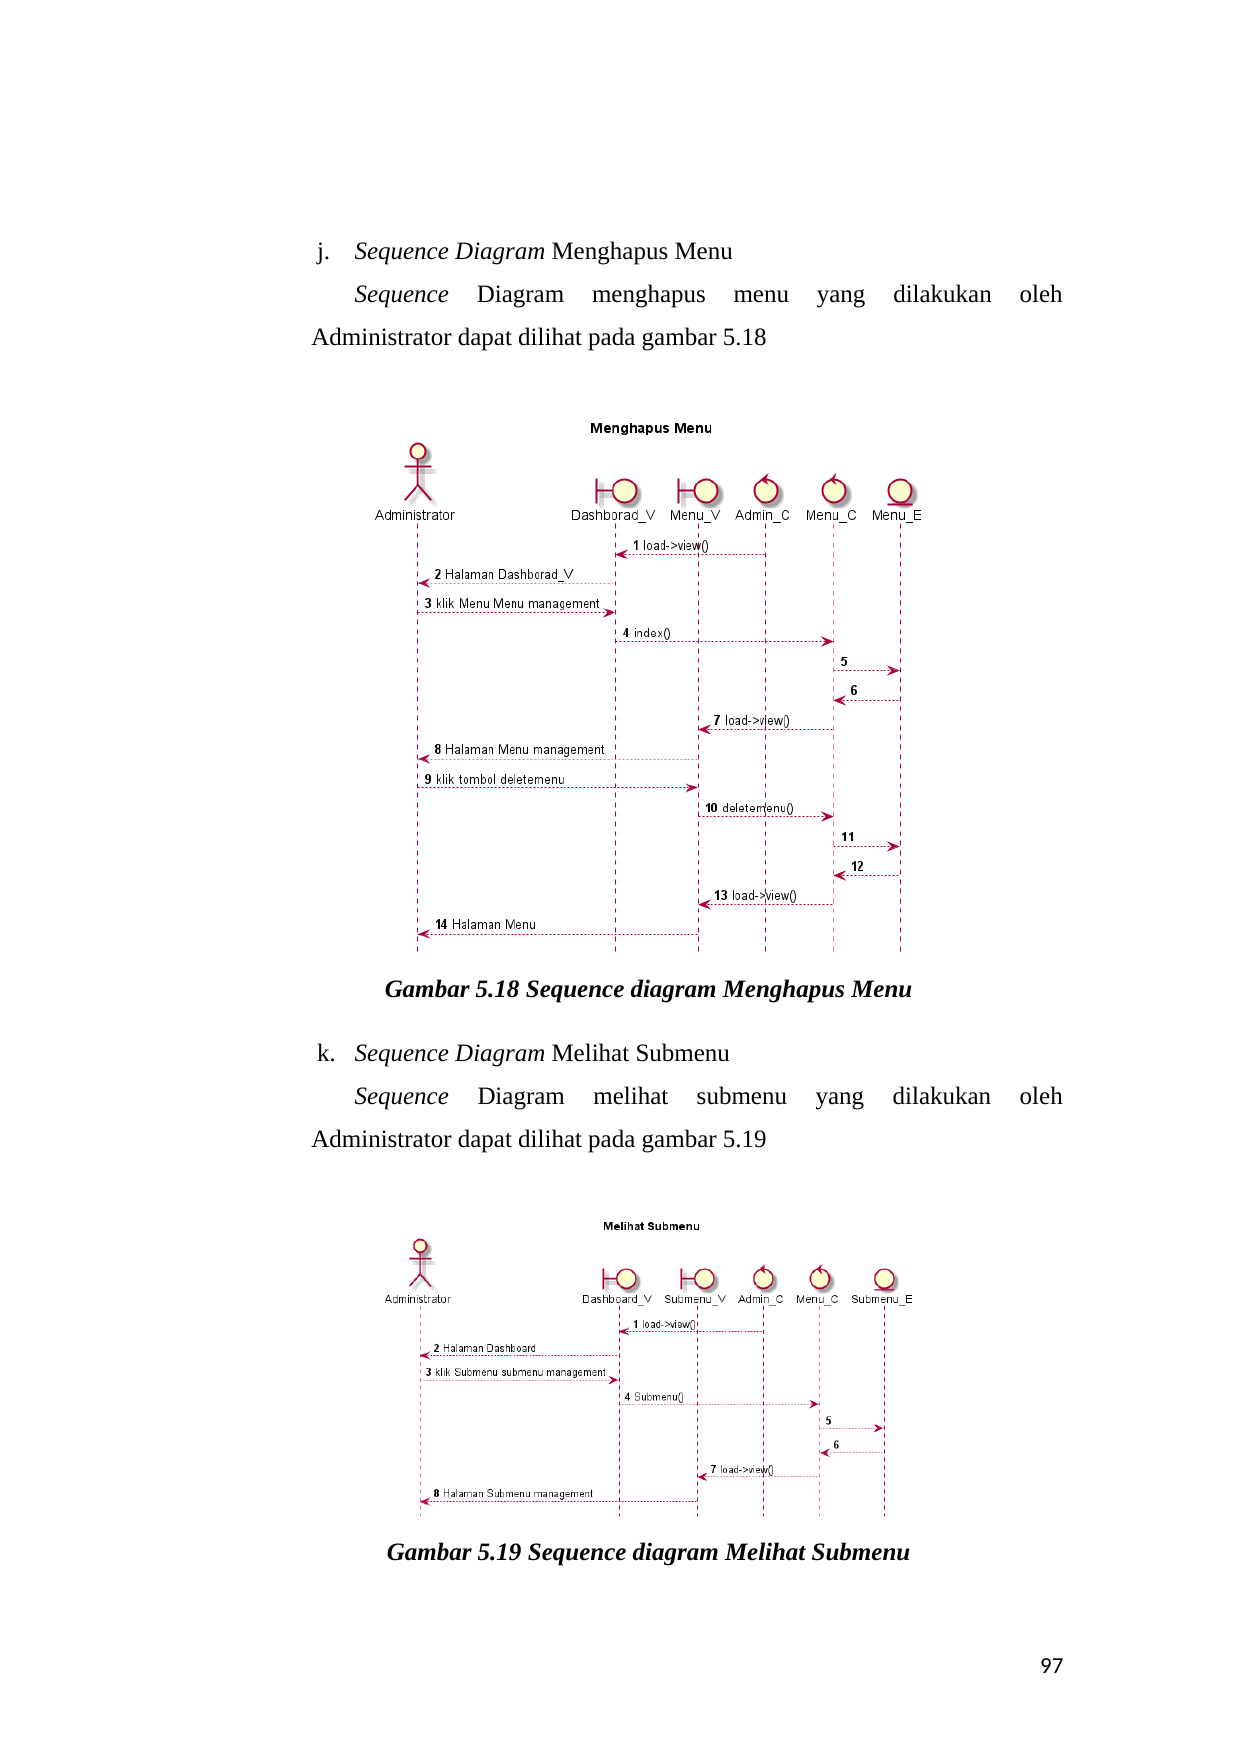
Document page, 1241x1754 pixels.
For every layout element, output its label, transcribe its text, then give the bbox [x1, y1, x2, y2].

text Gambar 5.19 Sequence diagram Melihat Submenu [236, 1537, 1063, 1566]
list Sequence Diagram Melihat Submenu [317, 1038, 1063, 1067]
list Sequence Diagram Menghapus Menu [317, 236, 1063, 265]
list Sequence Diagram menghapus menu yang dilakukan oleh Administrator dapat dilihat pada gambar 5.18 [311, 279, 1063, 351]
list Sequence Diagram melihat submenu yang dilakukan oleh Administrator dapat dilihat pada gambar 5.19 [311, 1081, 1063, 1153]
picture [378, 1210, 921, 1524]
picture [367, 408, 932, 961]
text Gambar 5.18 Sequence diagram Menghapus Menu [236, 974, 1063, 1003]
